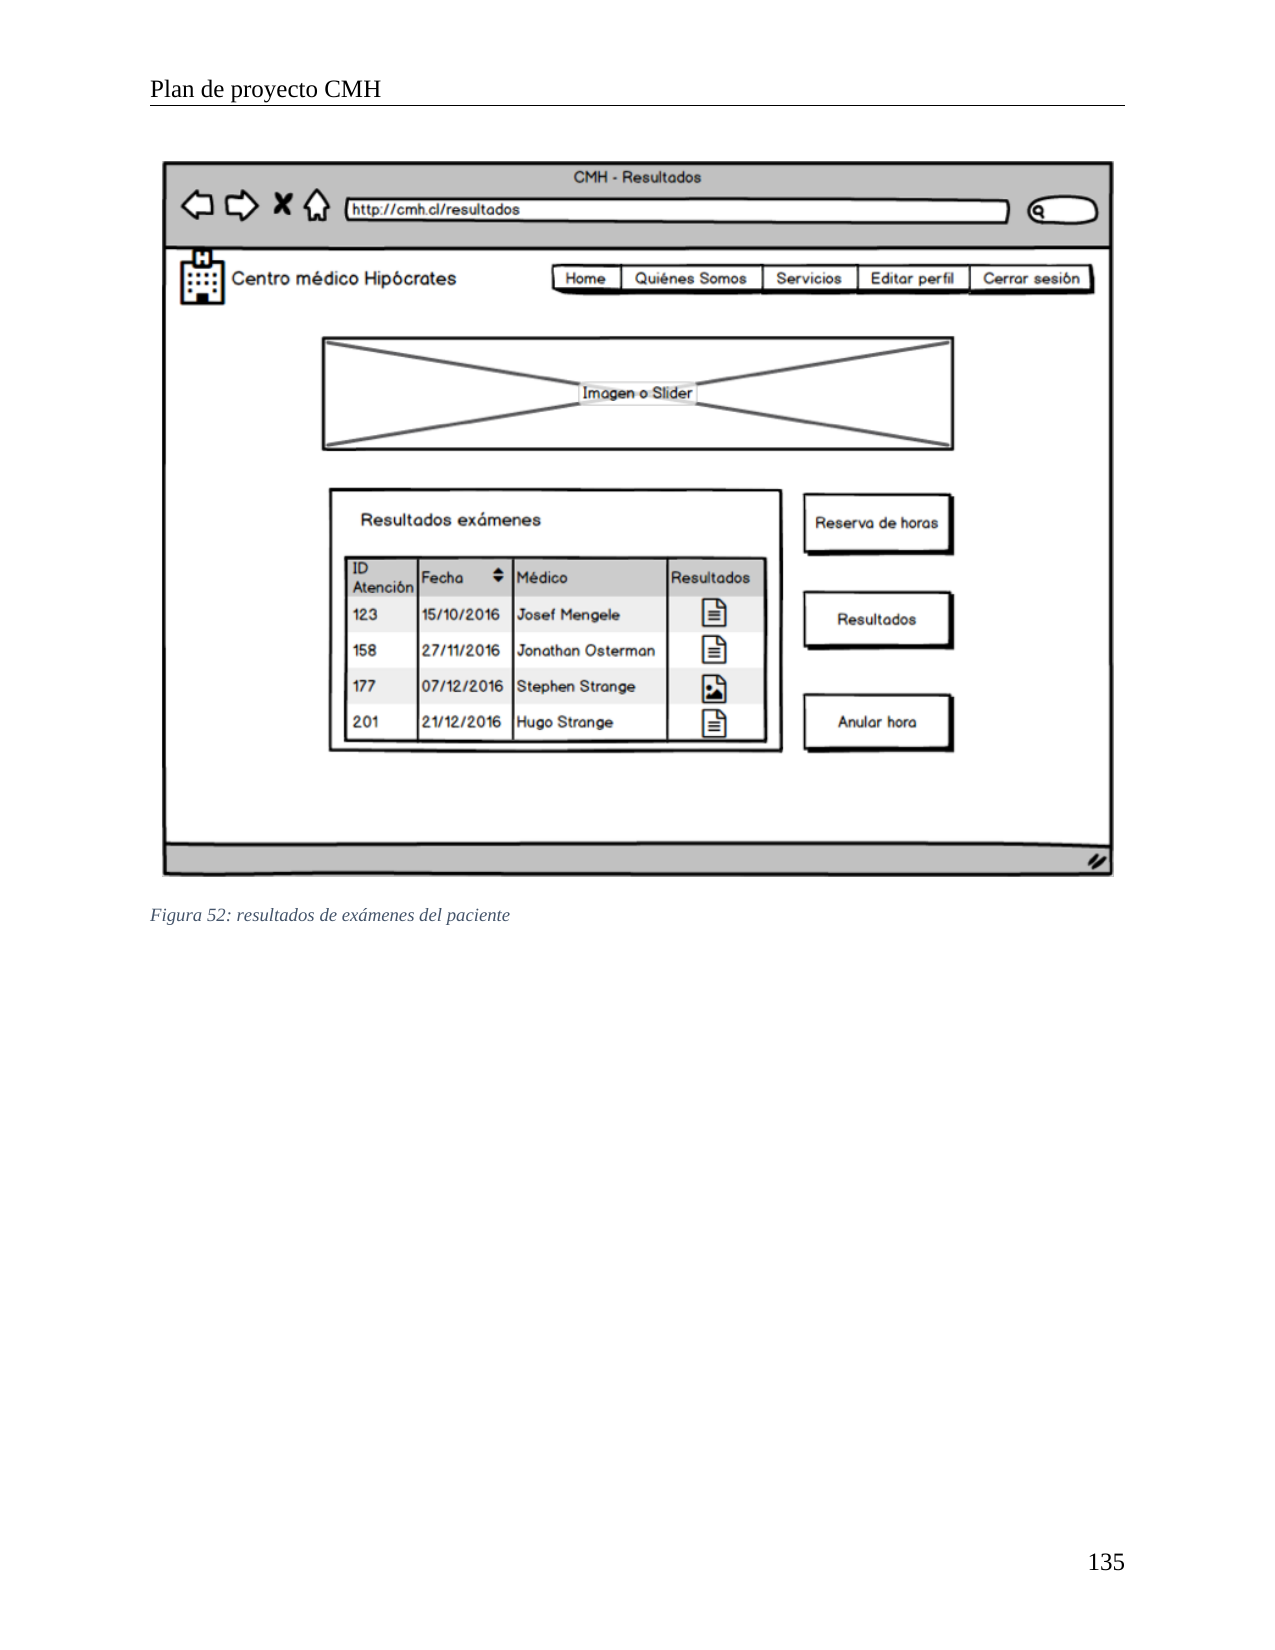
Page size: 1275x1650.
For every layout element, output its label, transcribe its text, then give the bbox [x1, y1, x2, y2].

text Figura 52: resultados de exámenes del paciente [150, 905, 1125, 926]
picture [150, 150, 1125, 905]
